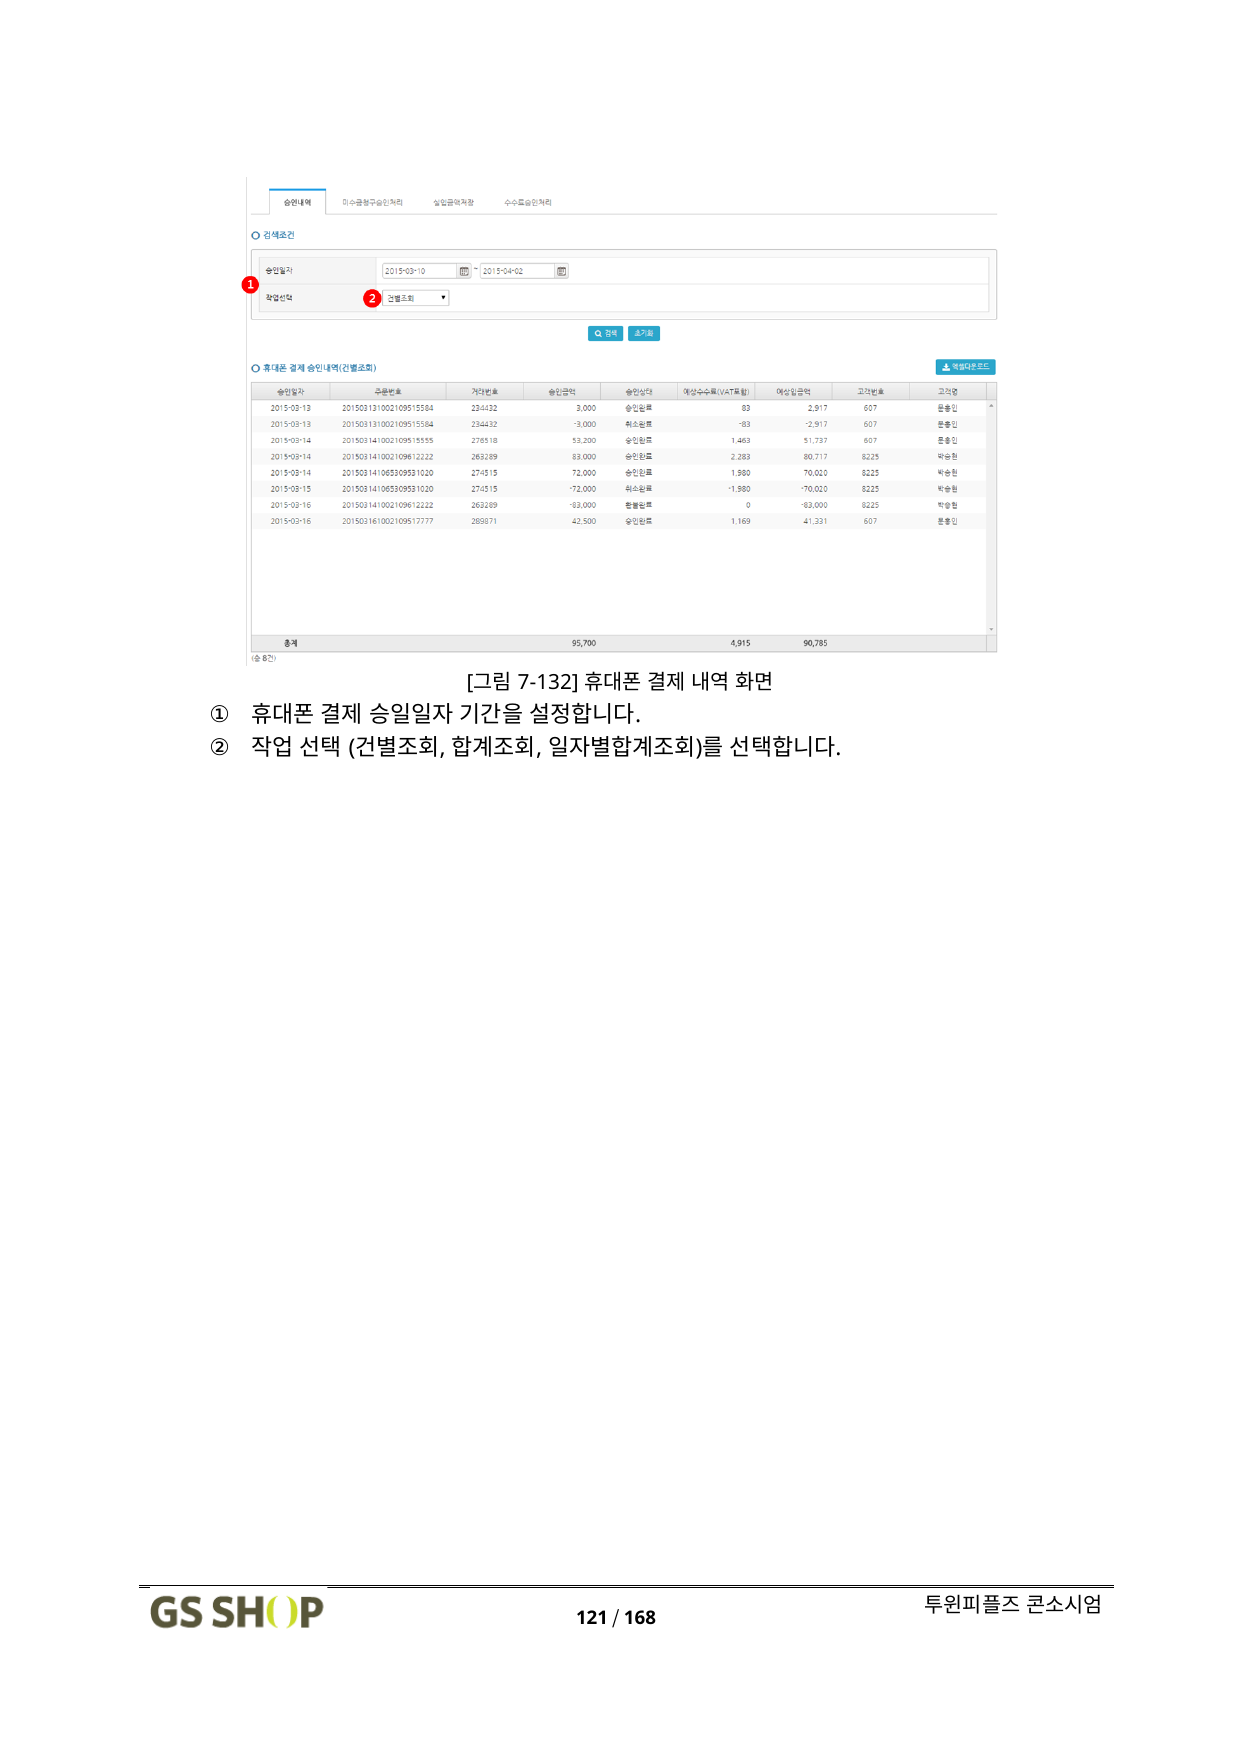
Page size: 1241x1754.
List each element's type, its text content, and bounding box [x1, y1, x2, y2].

subtitle 휴대폰 결제 승일일자 기간을 설정합니다. [209, 695, 1090, 729]
picture [150, 1587, 328, 1631]
subtitle 작업 선택 (건별조회, 합계조회, 일자별합계조회)를 선택합니다. [209, 729, 1090, 762]
picture [239, 177, 1002, 666]
